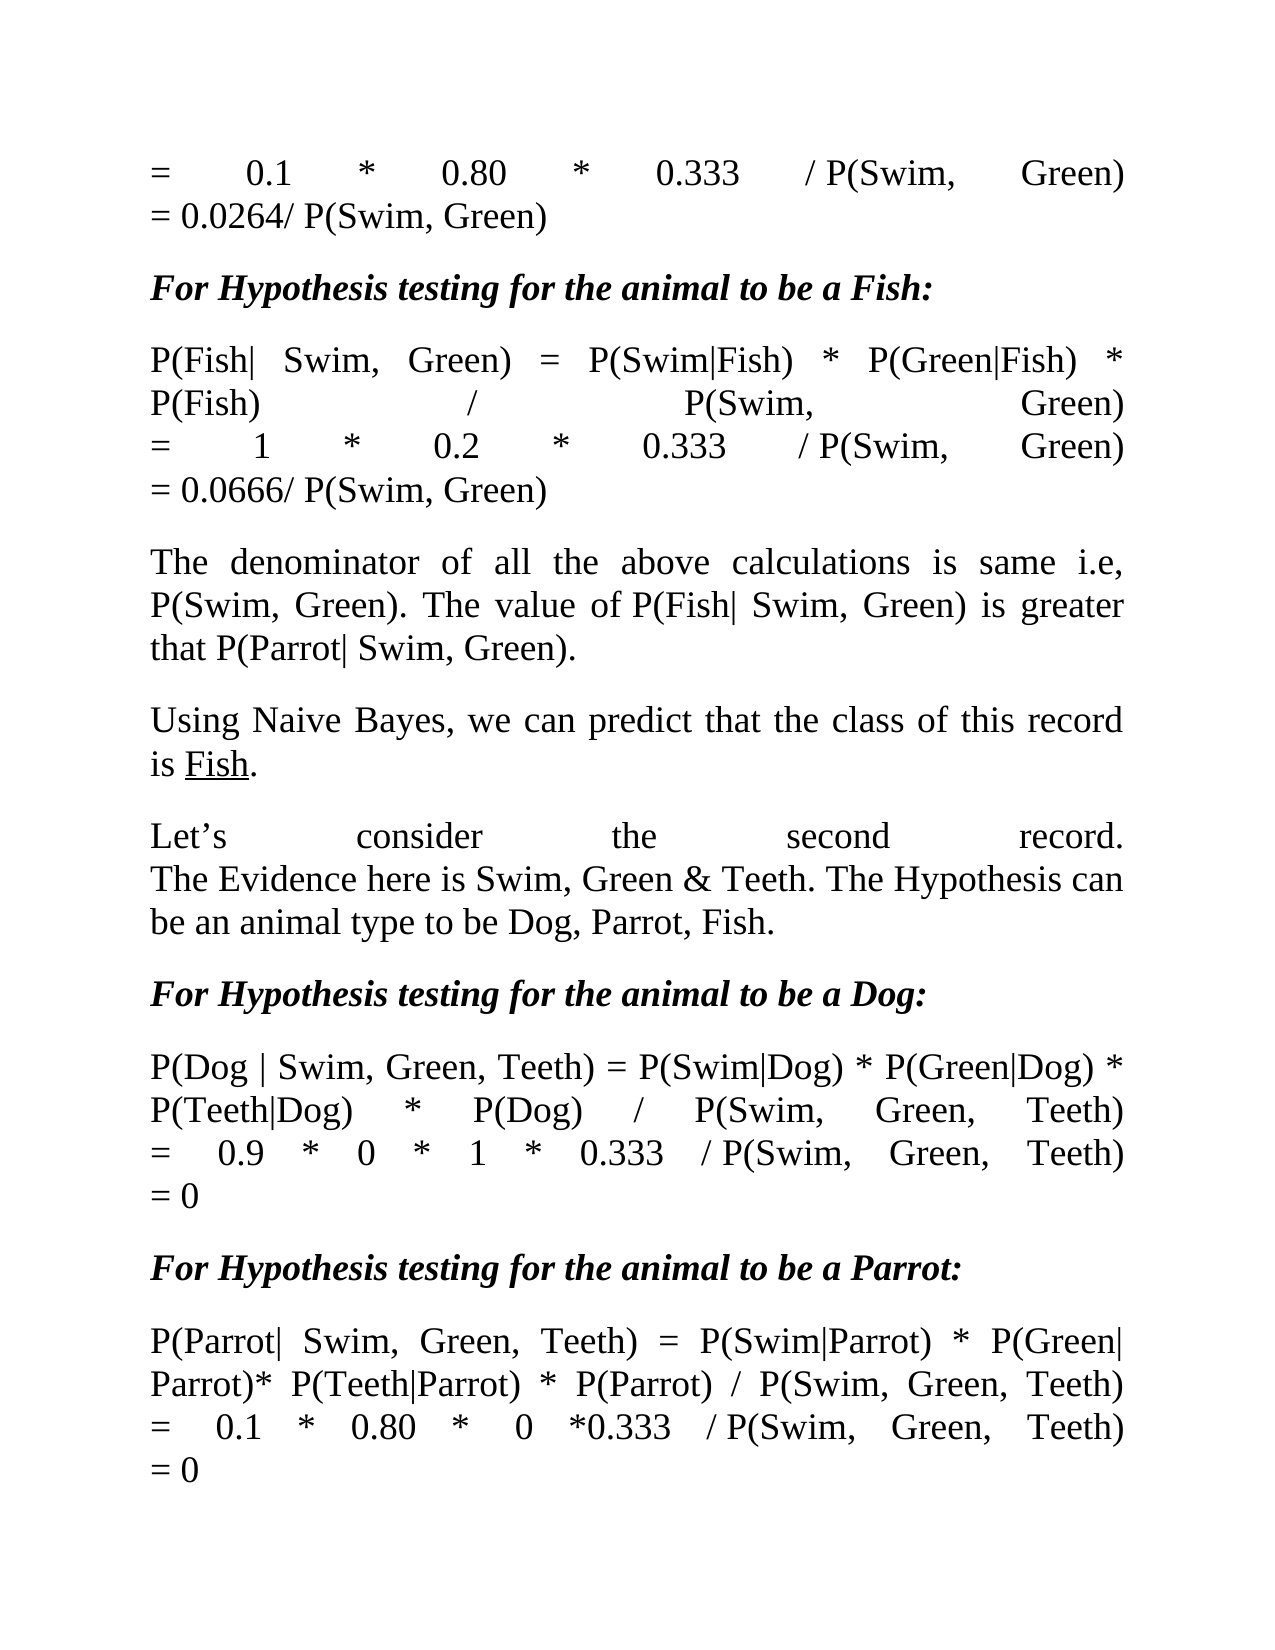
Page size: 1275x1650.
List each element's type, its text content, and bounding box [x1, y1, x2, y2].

text P(Dog | Swim, Green, Teeth) = P(Swim|Dog) * P(Green|Dog) * P(Teeth|Dog) * P(Dog) / P(Swim, Green, Teeth) = 0.9 * 0 * 1 * 0.333 / P(Swim, Green, Teeth) = 0 [150, 1044, 1125, 1217]
text Let’s consider the second record. The Evidence here is Swim, Green & Teeth. The Hypothesis can be an animal type to be Dog, Parrot, Fish. [150, 813, 1125, 943]
text P(Parrot| Swim, Green, Teeth) = P(Swim|Parrot) * P(Green|Parrot)* P(Teeth|Parrot) * P(Parrot) / P(Swim, Green, Teeth) = 0.1 * 0.80 * 0 *0.333 / P(Swim, Green, Teeth) = 0 [150, 1318, 1125, 1491]
text Using Naive Bayes, we can predict that the class of this record is Fish. [150, 698, 1125, 784]
text For Hypothesis testing for the animal to be a Fish: [150, 265, 1125, 308]
text P(Fish| Swim, Green) = P(Swim|Fish) * P(Green|Fish) * P(Fish) / P(Swim, Green) = 1 * 0.2 * 0.333 / P(Swim, Green) = 0.0666/ P(Swim, Green) [150, 338, 1125, 510]
text The denominator of all the above calculations is same i.e, P(Swim, Green). The value of P(Fish| Swim, Green) is greater that P(Parrot| Swim, Green). [150, 539, 1125, 669]
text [150, 150, 1125, 236]
text For Hypothesis testing for the animal to be a Parrot: [150, 1246, 1125, 1289]
text For Hypothesis testing for the animal to be a Dog: [150, 972, 1125, 1015]
